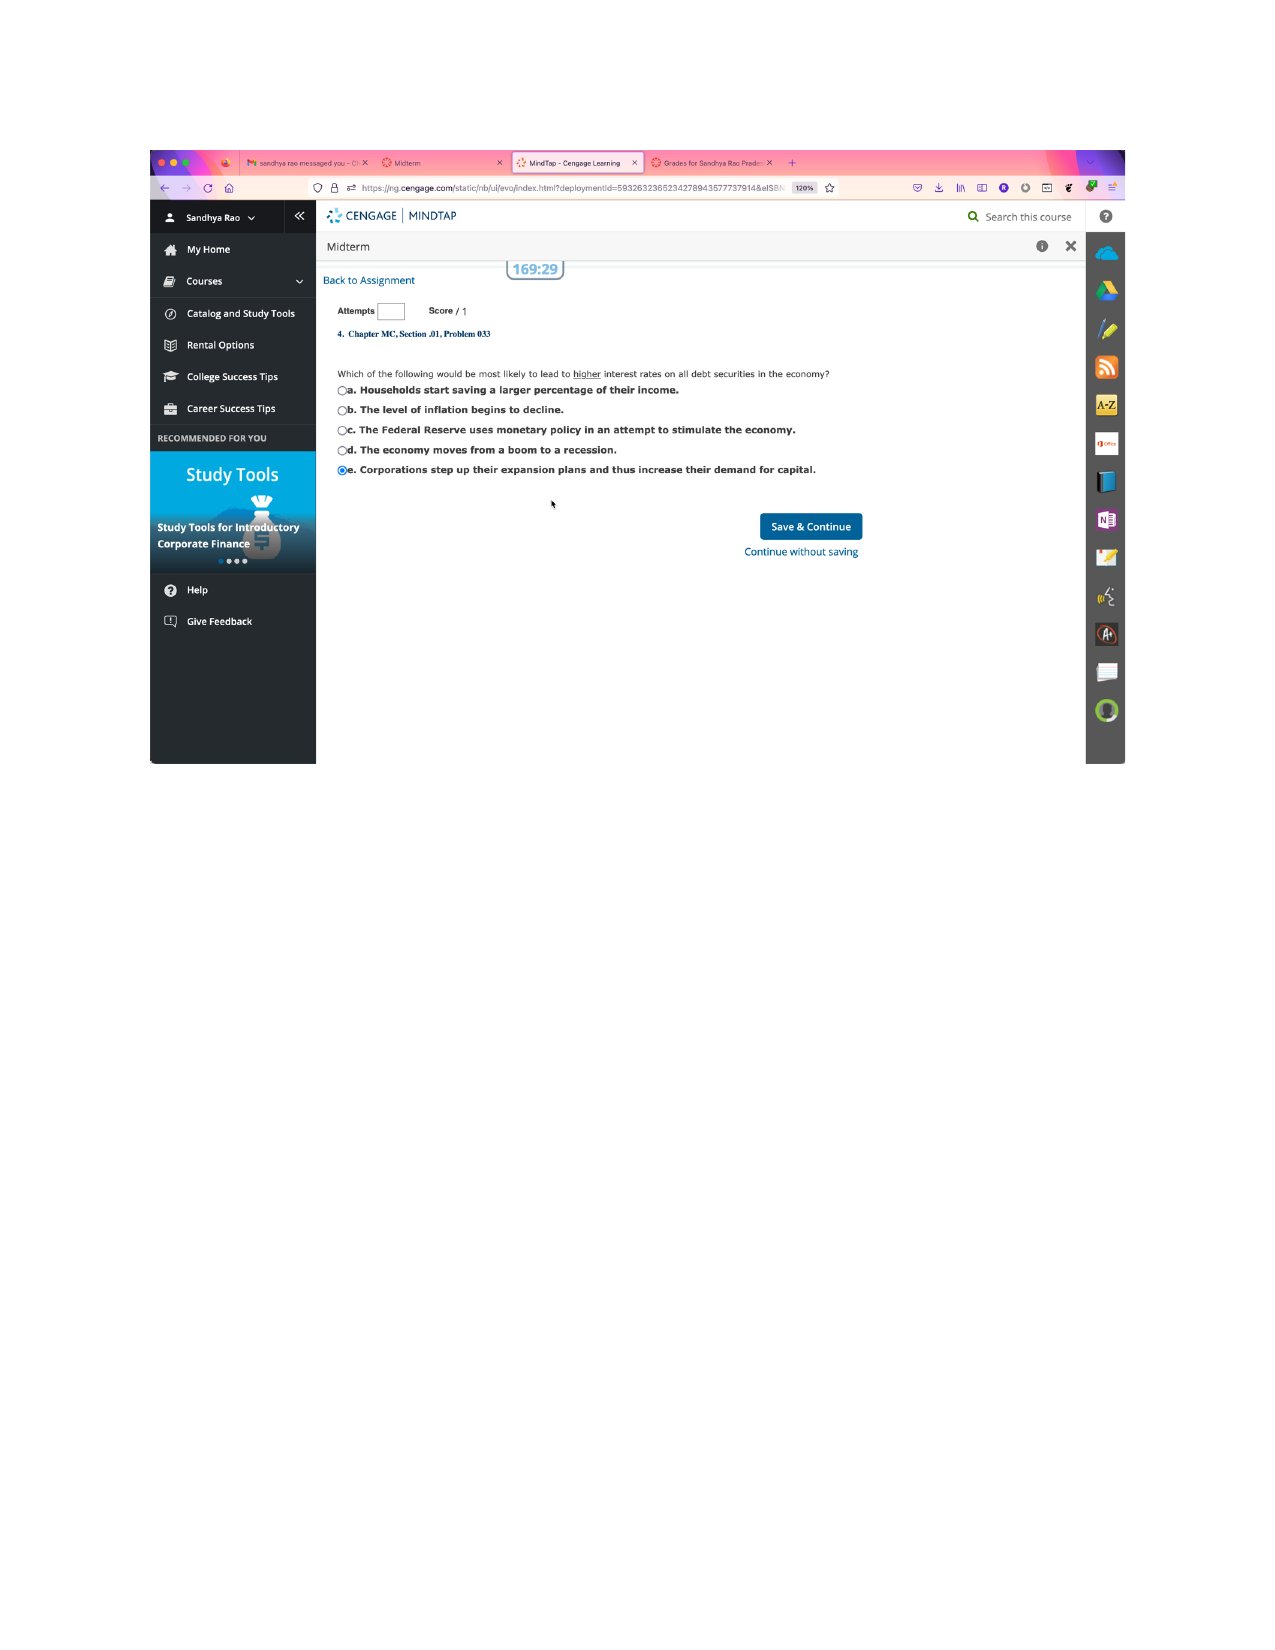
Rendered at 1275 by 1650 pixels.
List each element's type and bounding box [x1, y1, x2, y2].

picture [263, 468, 269, 480]
picture [224, 472, 229, 481]
picture [252, 496, 272, 507]
picture [150, 150, 1125, 764]
